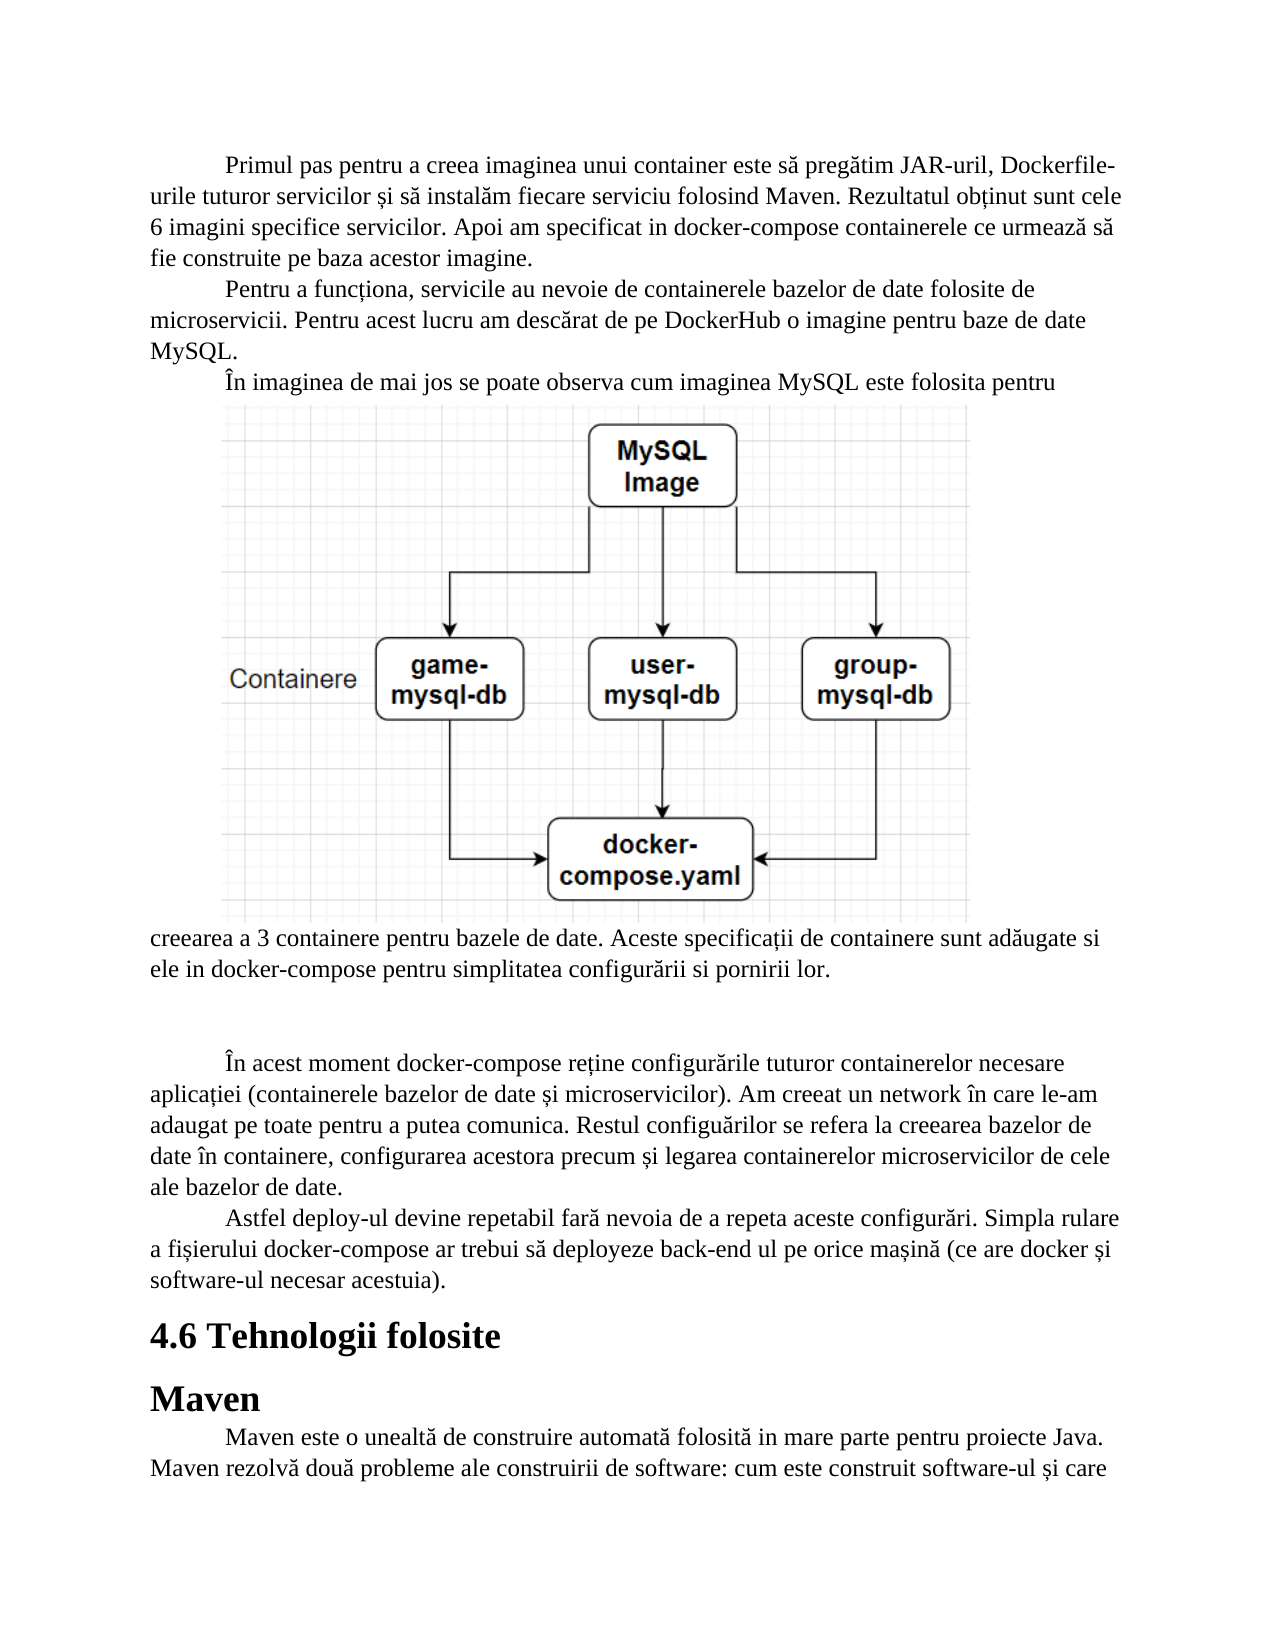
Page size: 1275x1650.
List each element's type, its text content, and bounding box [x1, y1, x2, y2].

text 4.6 Tehnologii folosite [150, 1313, 1125, 1356]
picture [221, 405, 970, 923]
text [150, 1377, 1125, 1482]
text În acest moment docker-compose reține configurările tuturor containerelor necesare aplicației (containerele bazelor de date și microservicilor). Am creeat un network în care le-am adaugat pe toate pentru a putea comunica. Restul configuărilor se refera la creearea bazelor de date în containere, configurarea acestora precum și legarea containerelor microservicilor de cele ale bazelor de date. Astfel deploy-ul devine repetabil fară nevoia de a repeta aceste configurări. Simpla rulare a fișierului docker-compose ar trebui să deployeze back-end ul pe orice mașină (ce are docker și software-ul necesar acestuia). [150, 1048, 1125, 1294]
